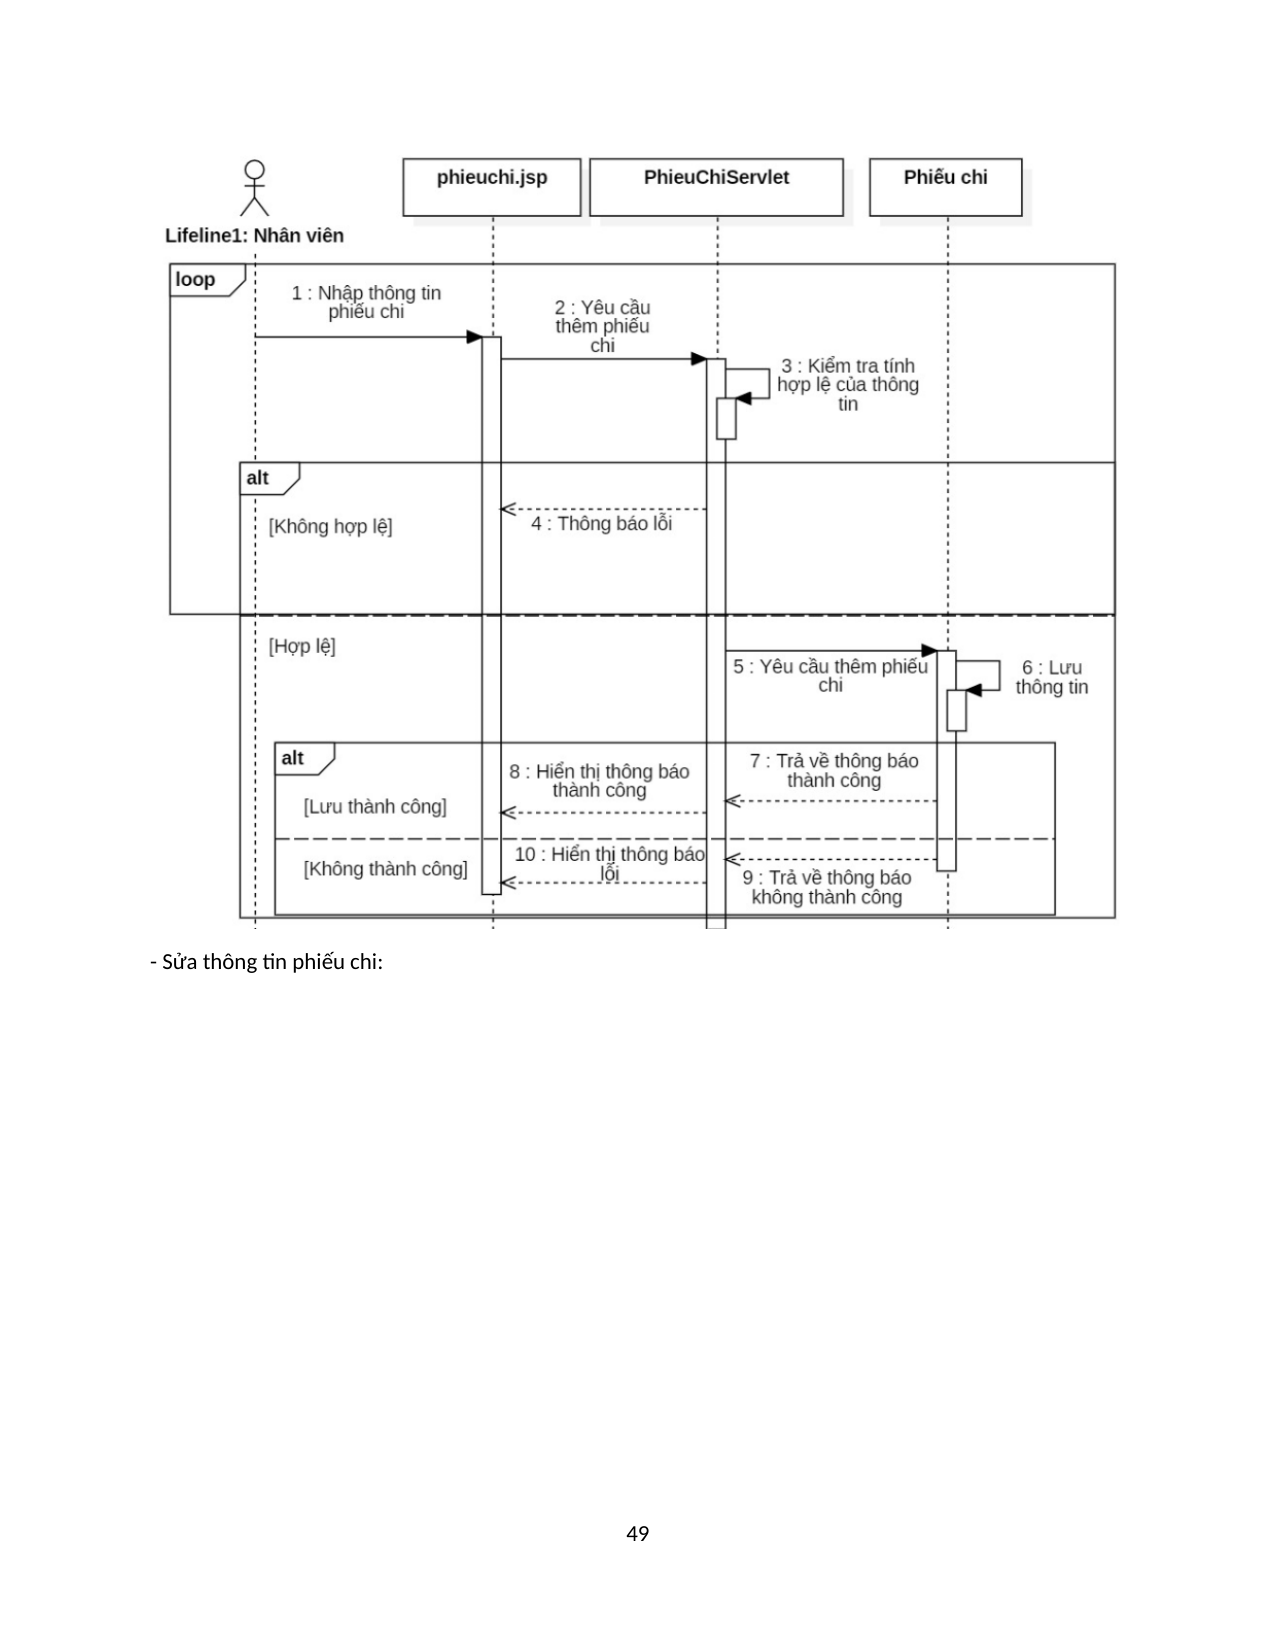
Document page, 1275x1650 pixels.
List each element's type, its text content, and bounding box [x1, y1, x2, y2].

picture [150, 150, 1125, 929]
text - Sửa thông tin phiếu chi: [150, 947, 1125, 975]
